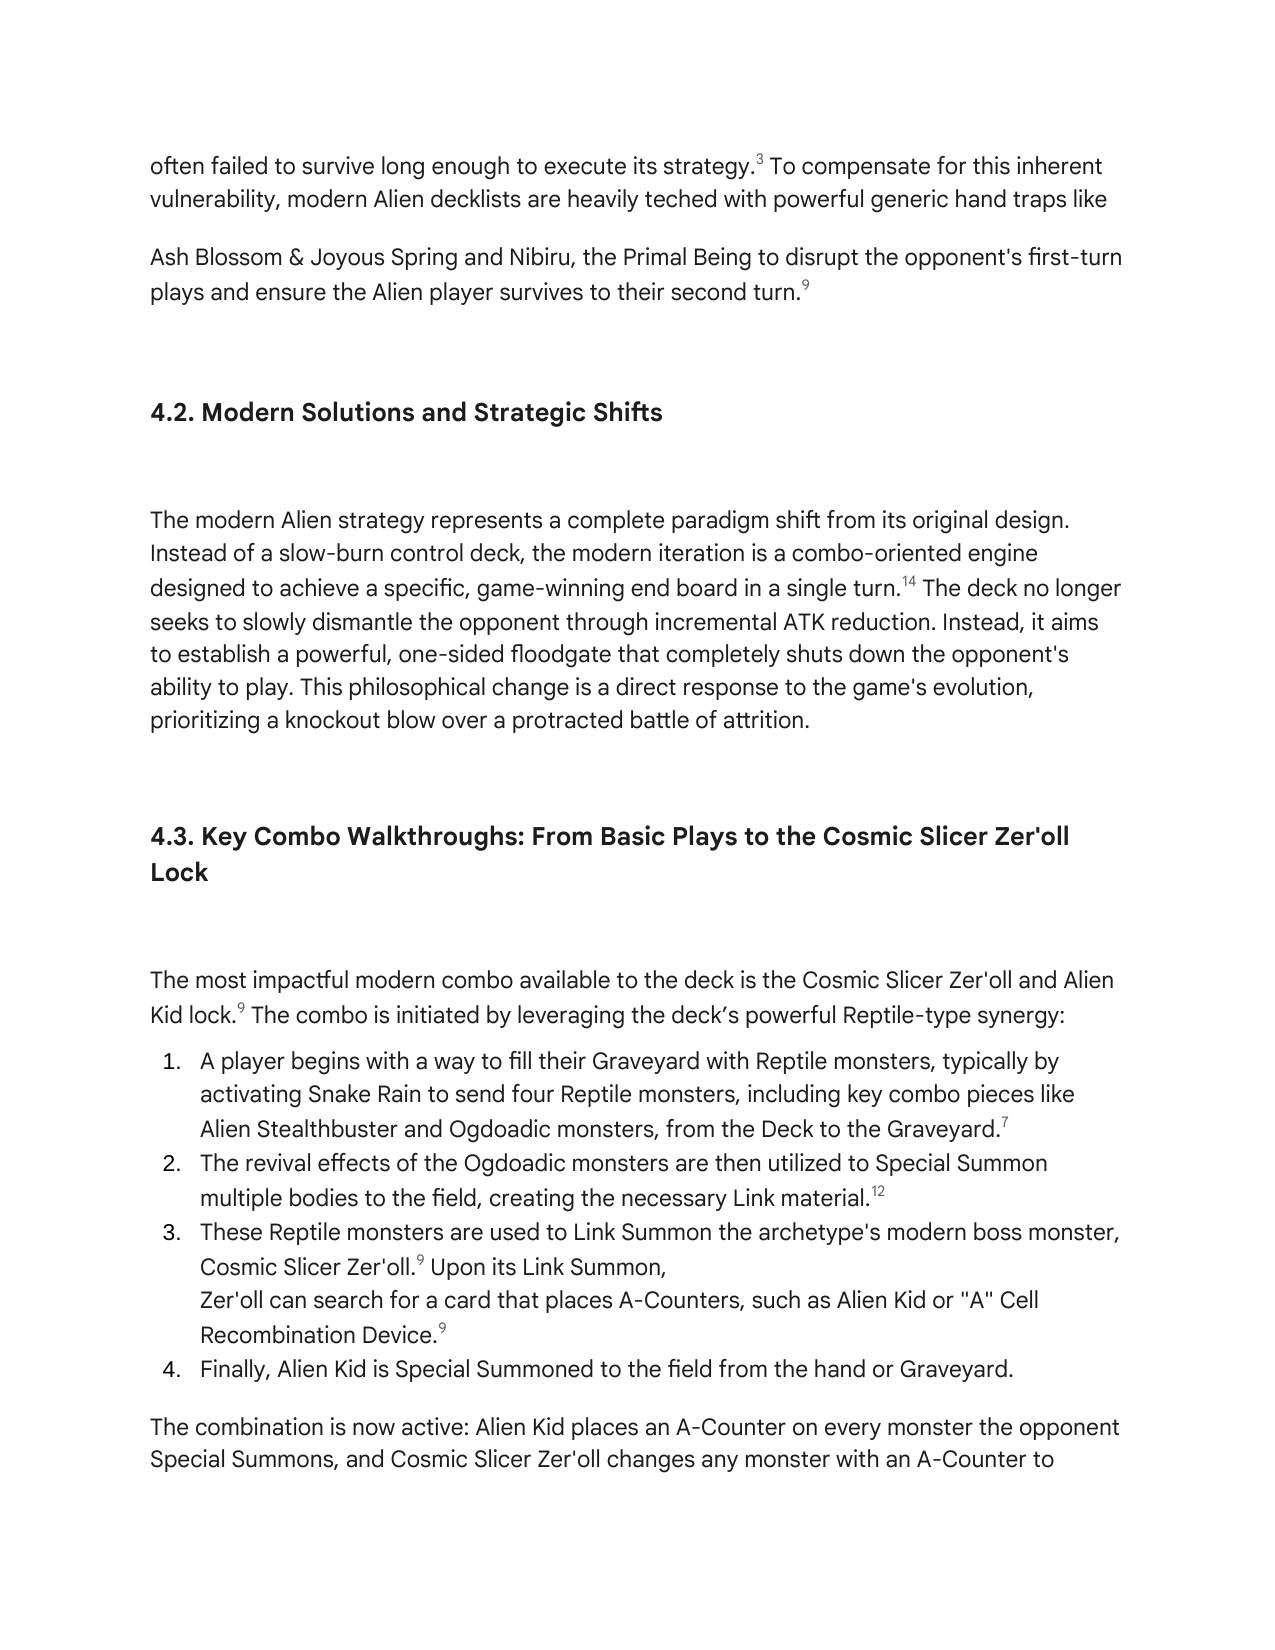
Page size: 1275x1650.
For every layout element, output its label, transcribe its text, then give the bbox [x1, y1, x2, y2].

list Finally, Alien Kid is Special Summoned to the field from the hand or Graveyard. [162, 1355, 1125, 1384]
list A player begins with a way to fill their Graveyard with Reptile monsters, typically by activating Snake Rain to send four Reptile monsters, including key combo pieces like Alien Stealthbuster and Ogdoadic monsters, from the Deck to the Graveyard.7 [162, 1047, 1125, 1144]
subtitle 4.2. Modern Solutions and Strategic Shifts [150, 398, 1125, 429]
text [150, 150, 1125, 214]
text The most impactful modern combo available to the deck is the Cosmic Slicer Zer'oll and Alien Kid lock.9 The combo is initiated by leveraging the deck’s powerful Reptile-type synergy: [150, 966, 1125, 1030]
list These Reptile monsters are used to Link Summon the archetype's modern boss monster, Cosmic Slicer Zer'oll.9 Upon its Link Summon, Zer'oll can search for a card that places A-Counters, such as Alien Kid or "A" Cell Recombination Device.9 [162, 1218, 1125, 1351]
text The modern Alien strategy represents a complete paradigm shift from its original design. Instead of a slow-burn control deck, the modern iteration is a combo-oriented engine designed to achieve a specific, game-winning end board in a single turn.14 The deck no longer seeks to slowly dismantle the opponent through incremental ATK reduction. Instead, it aims to establish a powerful, one-sided floodgate that completely shuts down the opponent's ability to play. This philosophical change is a direct response to the game's evolution, prioritizing a knockout blow over a protracted battle of attrition. [150, 507, 1125, 734]
list The revival effects of the Ogdoadic monsters are then utilized to Special Summon multiple bodies to the field, creating the necessary Link material.12 [162, 1149, 1125, 1213]
text Ash Blossom & Joyous Spring and Nibiru, the Primal Being to disrupt the opponent's first-turn plays and ensure the Alien player survives to their second turn.9 [150, 243, 1125, 307]
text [150, 1413, 1125, 1474]
subtitle 4.3. Key Combo Walkthroughs: From Basic Plays to the Cosmic Slicer Zer'oll Lock [150, 821, 1125, 888]
